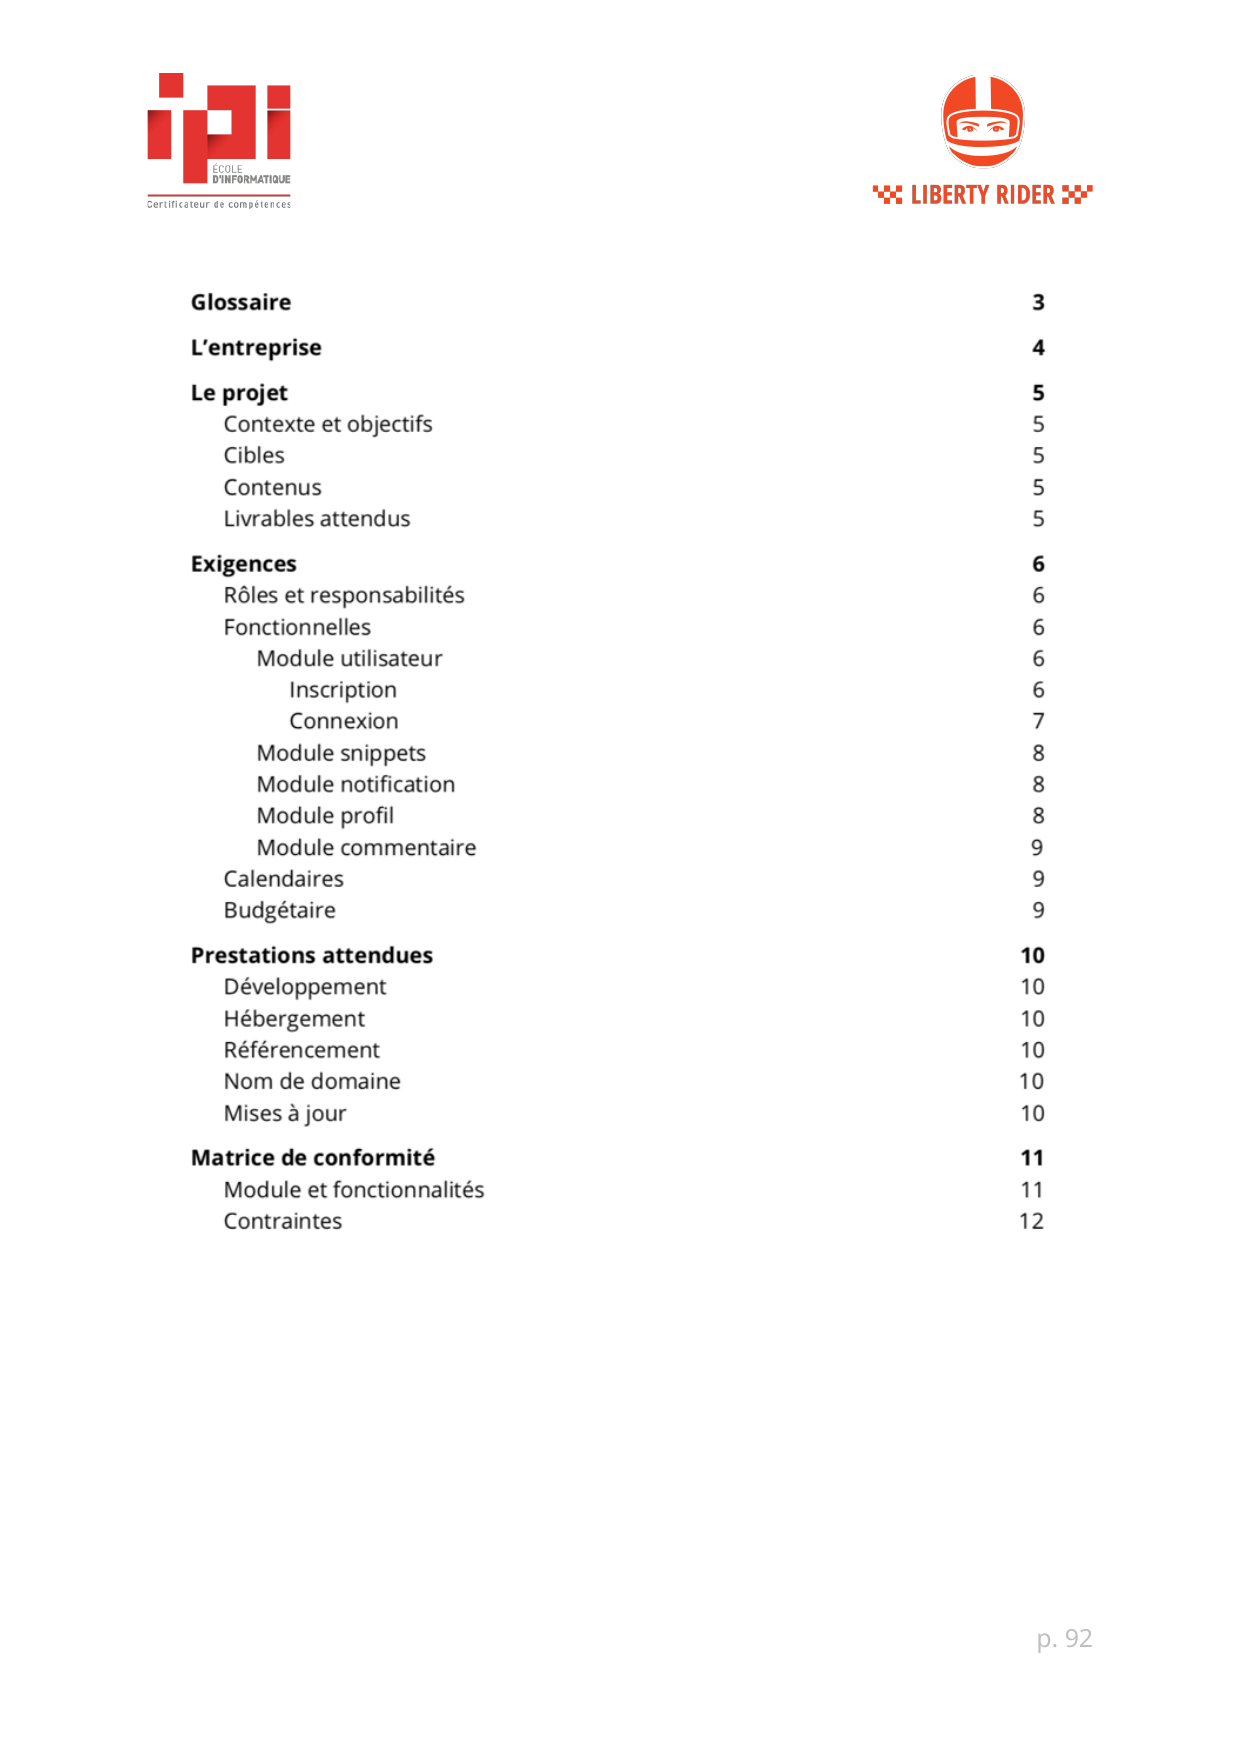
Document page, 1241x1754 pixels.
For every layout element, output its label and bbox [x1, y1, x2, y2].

picture [147, 73, 291, 209]
picture [177, 272, 1064, 1242]
picture [872, 75, 1093, 209]
